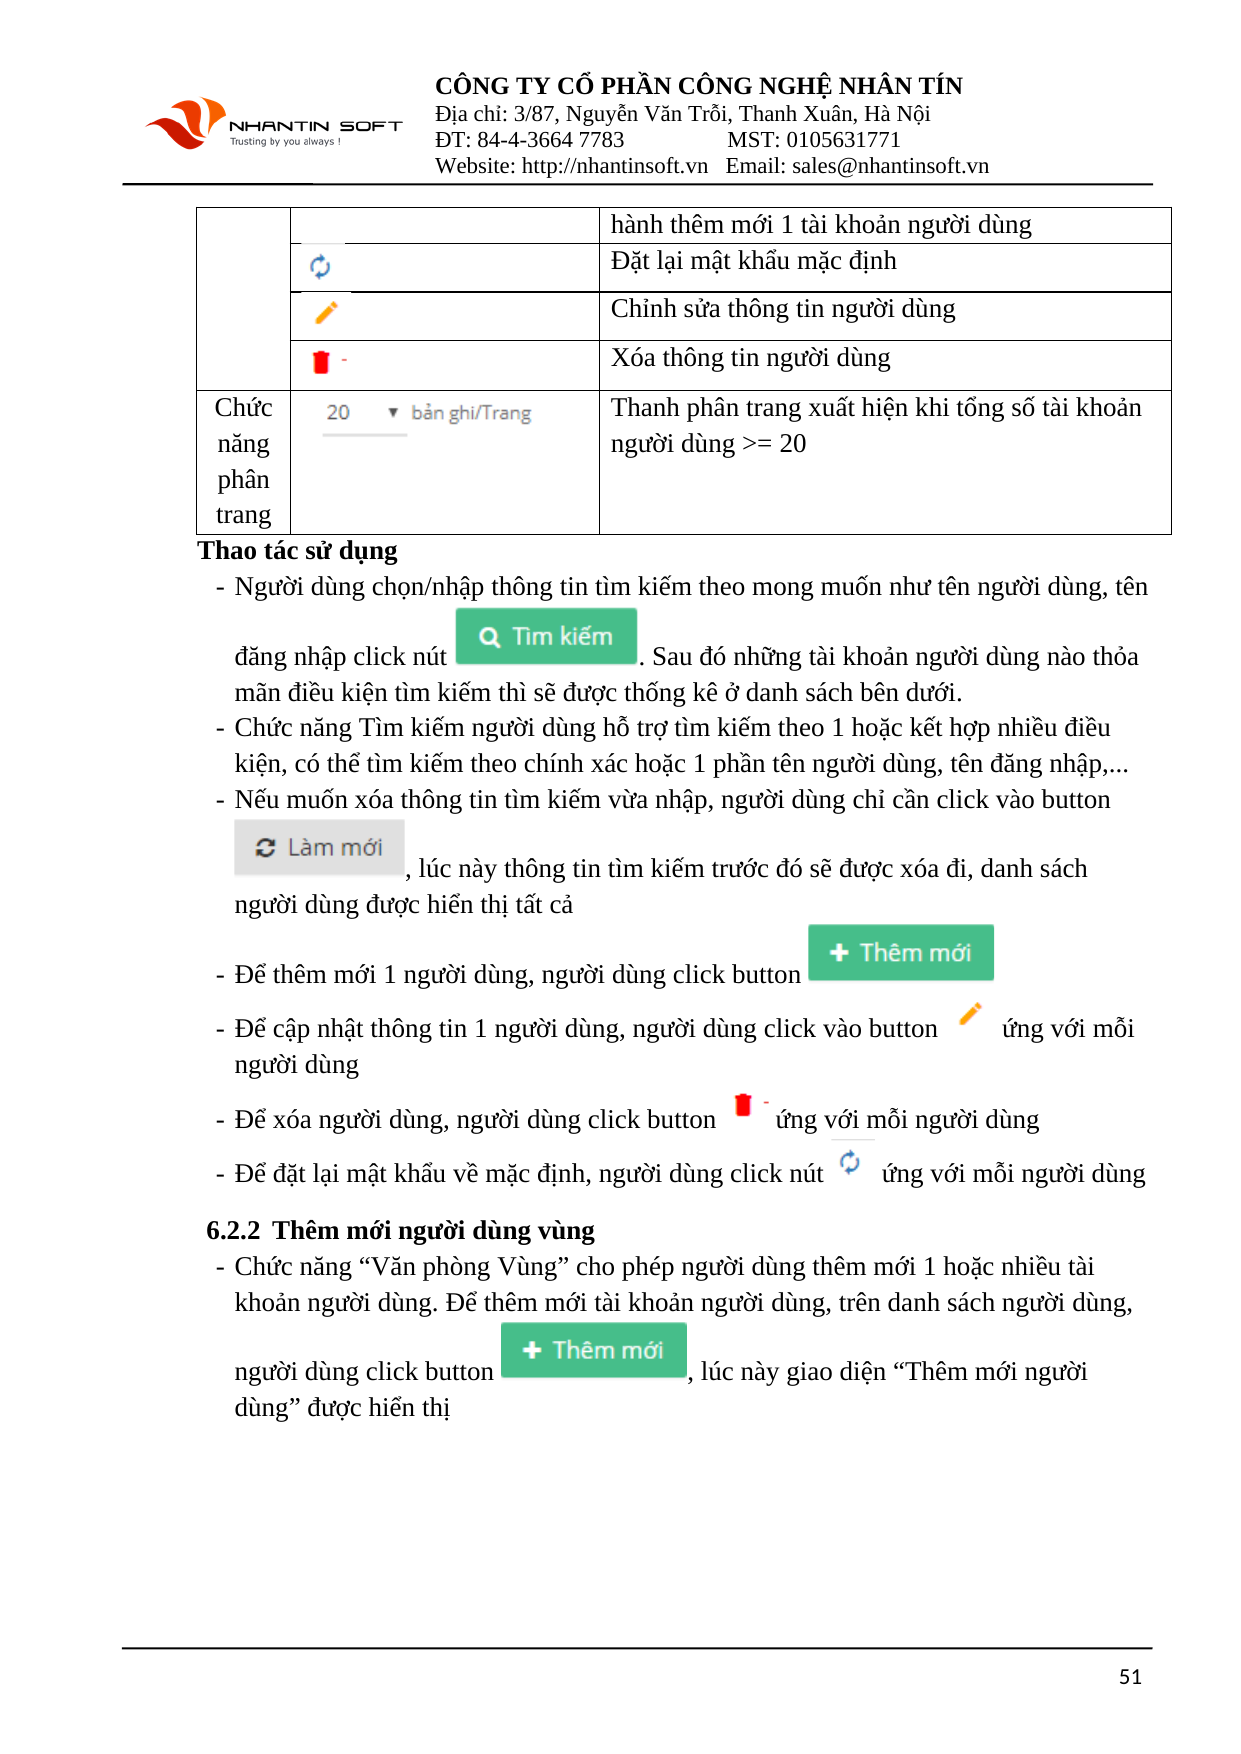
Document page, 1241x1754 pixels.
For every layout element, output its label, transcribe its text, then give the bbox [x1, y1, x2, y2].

picture [301, 341, 347, 387]
list Để xóa người dùng, người dùng click button ứng với mỗi người dùng [216, 1083, 1153, 1134]
list Để thêm mới 1 người dùng, người dùng click button [216, 924, 1153, 989]
table_cell Chỉnh sửa thông tin người dùng [600, 293, 1171, 340]
table_cell Đặt lại mật khẩu mặc định [600, 244, 1171, 291]
table_cell Xóa thông tin người dùng [600, 341, 1171, 390]
picture [723, 1083, 769, 1129]
picture [808, 923, 995, 984]
picture [133, 70, 413, 176]
table_cell [291, 208, 599, 243]
table_cell [291, 341, 599, 390]
list Để cập nhật thông tin 1 người dùng, người dùng click vào button ứng với mỗi người dùng [216, 993, 1153, 1079]
table_cell [291, 244, 599, 291]
table_cell Hiển thị giao diện “Thêm mới người dùng” để tiến hành thêm mới 1 tài khoản người dùng [600, 208, 1171, 243]
list Nếu muốn xóa thông tin tìm kiếm vừa nhập, người dùng chỉ cần click vào button , lúc này thông tin tìm kiếm trước đó sẽ được xóa đi, danh sách người dùng được hiển thị tất cả [216, 783, 1153, 919]
subtitle Thao tác sử dụng [122, 534, 1153, 566]
picture [453, 606, 639, 666]
picture [301, 292, 352, 337]
table_cell Thanh phân trang xuất hiện khi tổng số tài khoản người dùng >= 20 [600, 391, 1171, 533]
picture [301, 391, 541, 445]
picture [234, 818, 405, 878]
list Chức năng “Văn phòng Vùng” cho phép người dùng thêm mới 1 hoặc nhiều tài khoản người dùng. Để thêm mới tài khoản người dùng, trên danh sách người dùng, người dùng click button , lúc này giao diện “Thêm mới người dùng” được hiển thị [216, 1250, 1153, 1422]
subtitle Thêm mới người dùng vùng [206, 1214, 1153, 1245]
picture [301, 243, 345, 288]
list Chức năng Tìm kiếm người dùng hỗ trợ tìm kiếm theo 1 hoặc kết hợp nhiều điều kiện, có thể tìm kiếm theo chính xác hoặc 1 phần tên người dùng, tên đăng nhập,... [216, 711, 1153, 778]
picture [501, 1321, 687, 1381]
list Người dùng chọn/nhập thông tin tìm kiếm theo mong muốn như tên người dùng, tên đăng nhập click nút . Sau đó những tài khoản người dùng nào thỏa mãn điều kiện tìm kiếm thì sẽ được thống kê ở danh sách bên dưới. [216, 570, 1153, 707]
picture [945, 993, 996, 1038]
picture [831, 1139, 875, 1183]
list Để đặt lại mật khẩu về mặc định, người dùng click nút ứng với mỗi người dùng [216, 1139, 1153, 1189]
table_cell [291, 391, 599, 533]
table_cell [291, 293, 599, 340]
table_cell Chức năng phân trang [197, 391, 290, 533]
